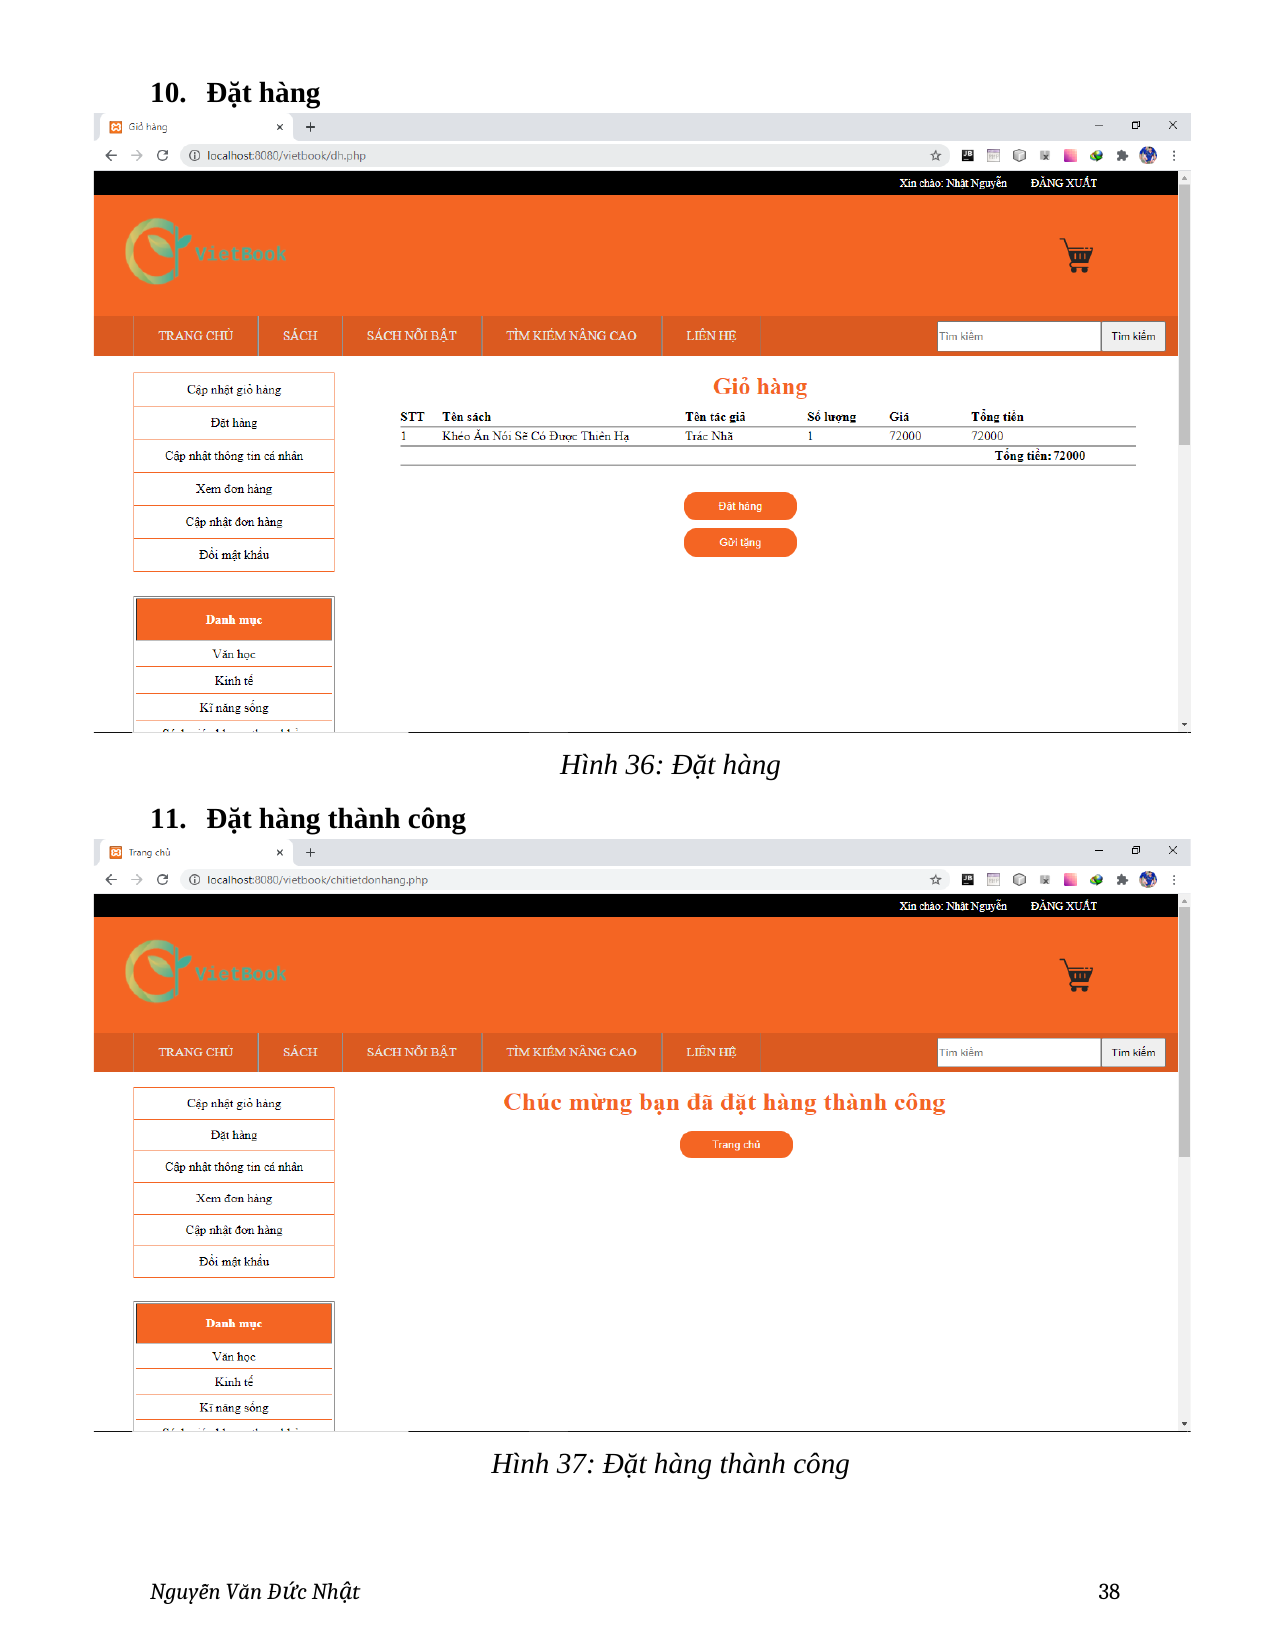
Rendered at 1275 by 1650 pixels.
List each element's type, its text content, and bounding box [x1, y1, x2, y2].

picture [93, 839, 1191, 1432]
text Hình 37: Đặt hàng thành công [150, 1446, 1191, 1480]
picture [93, 113, 1191, 733]
subtitle Đặt hàng [150, 75, 1191, 108]
subtitle Đặt hàng thành công [150, 801, 1191, 835]
text Hình 36: Đặt hàng [150, 747, 1191, 780]
